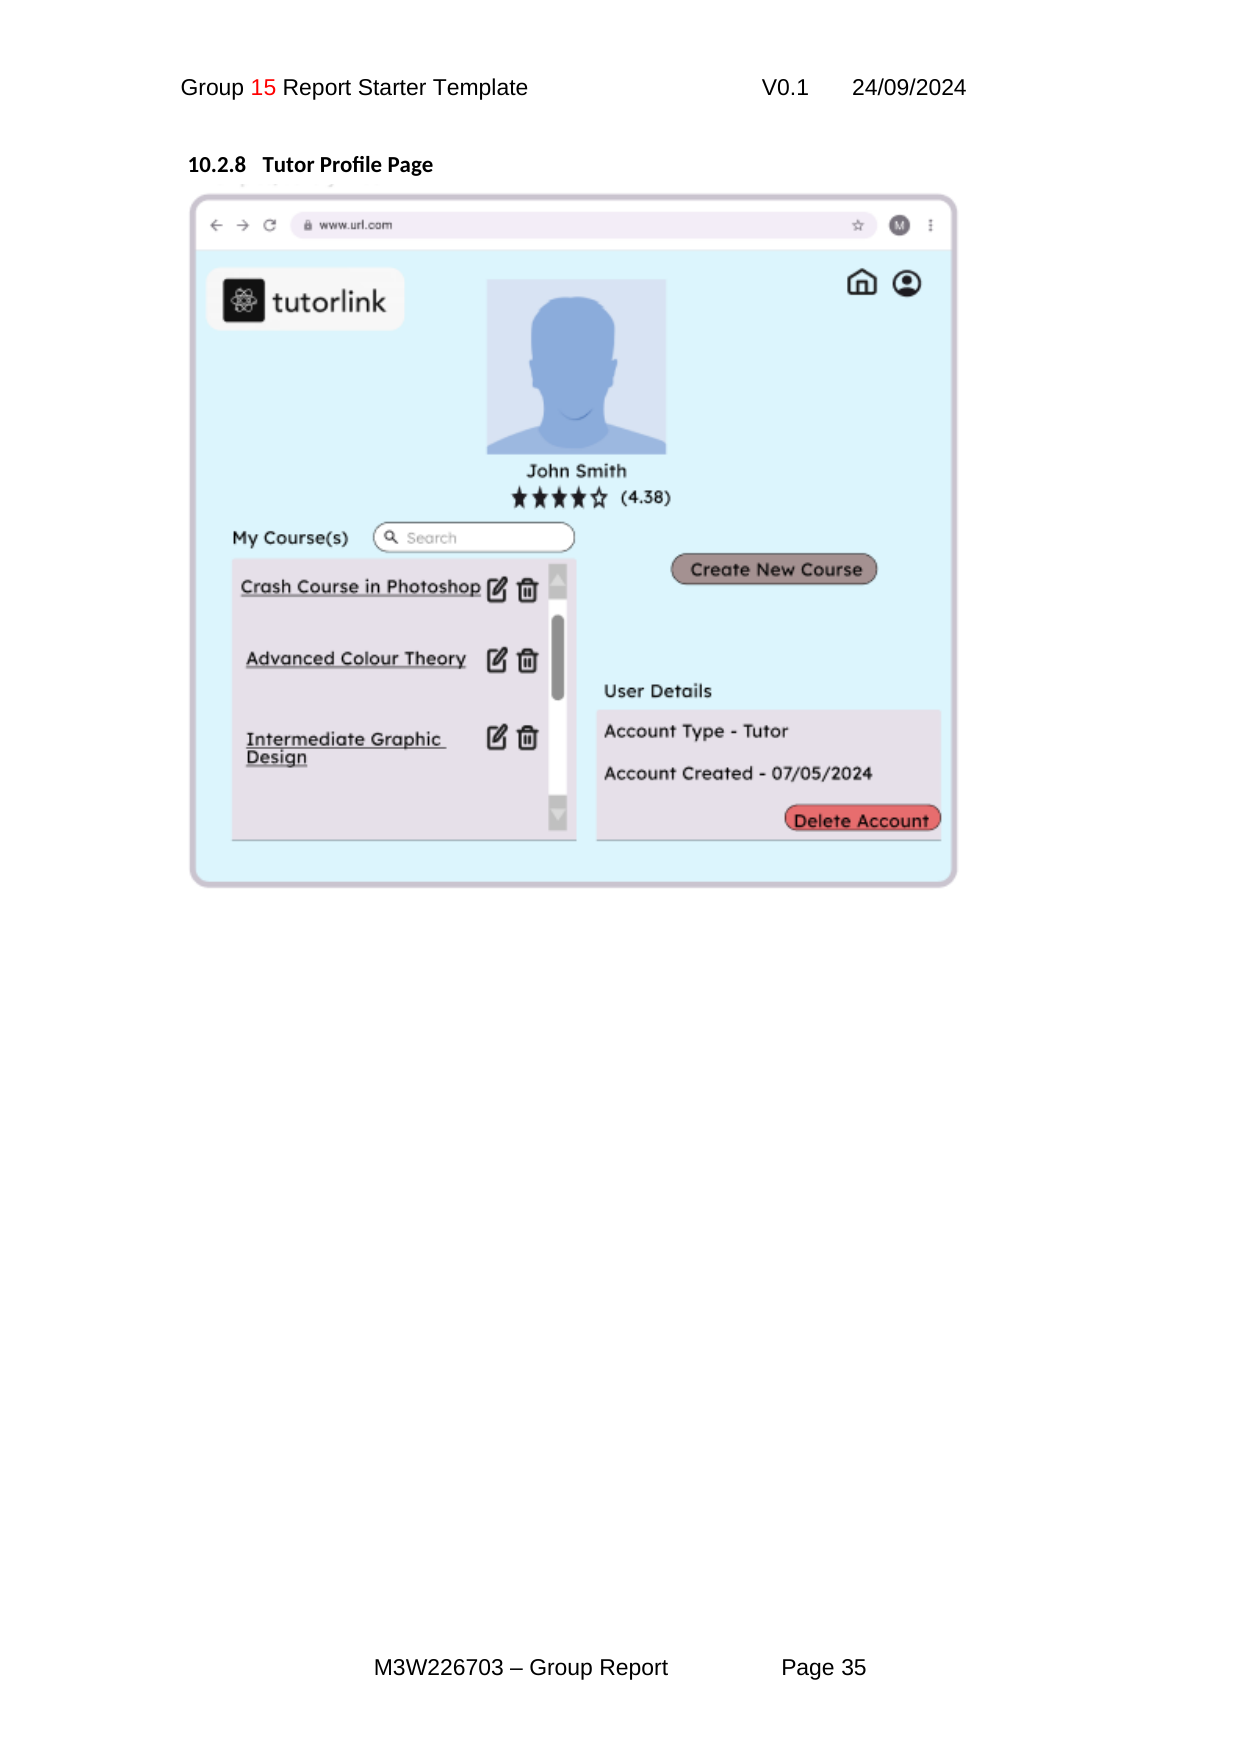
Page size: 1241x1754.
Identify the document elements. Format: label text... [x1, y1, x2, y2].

subtitle Tutor Profile Page [187, 150, 1053, 178]
picture [187, 184, 965, 893]
